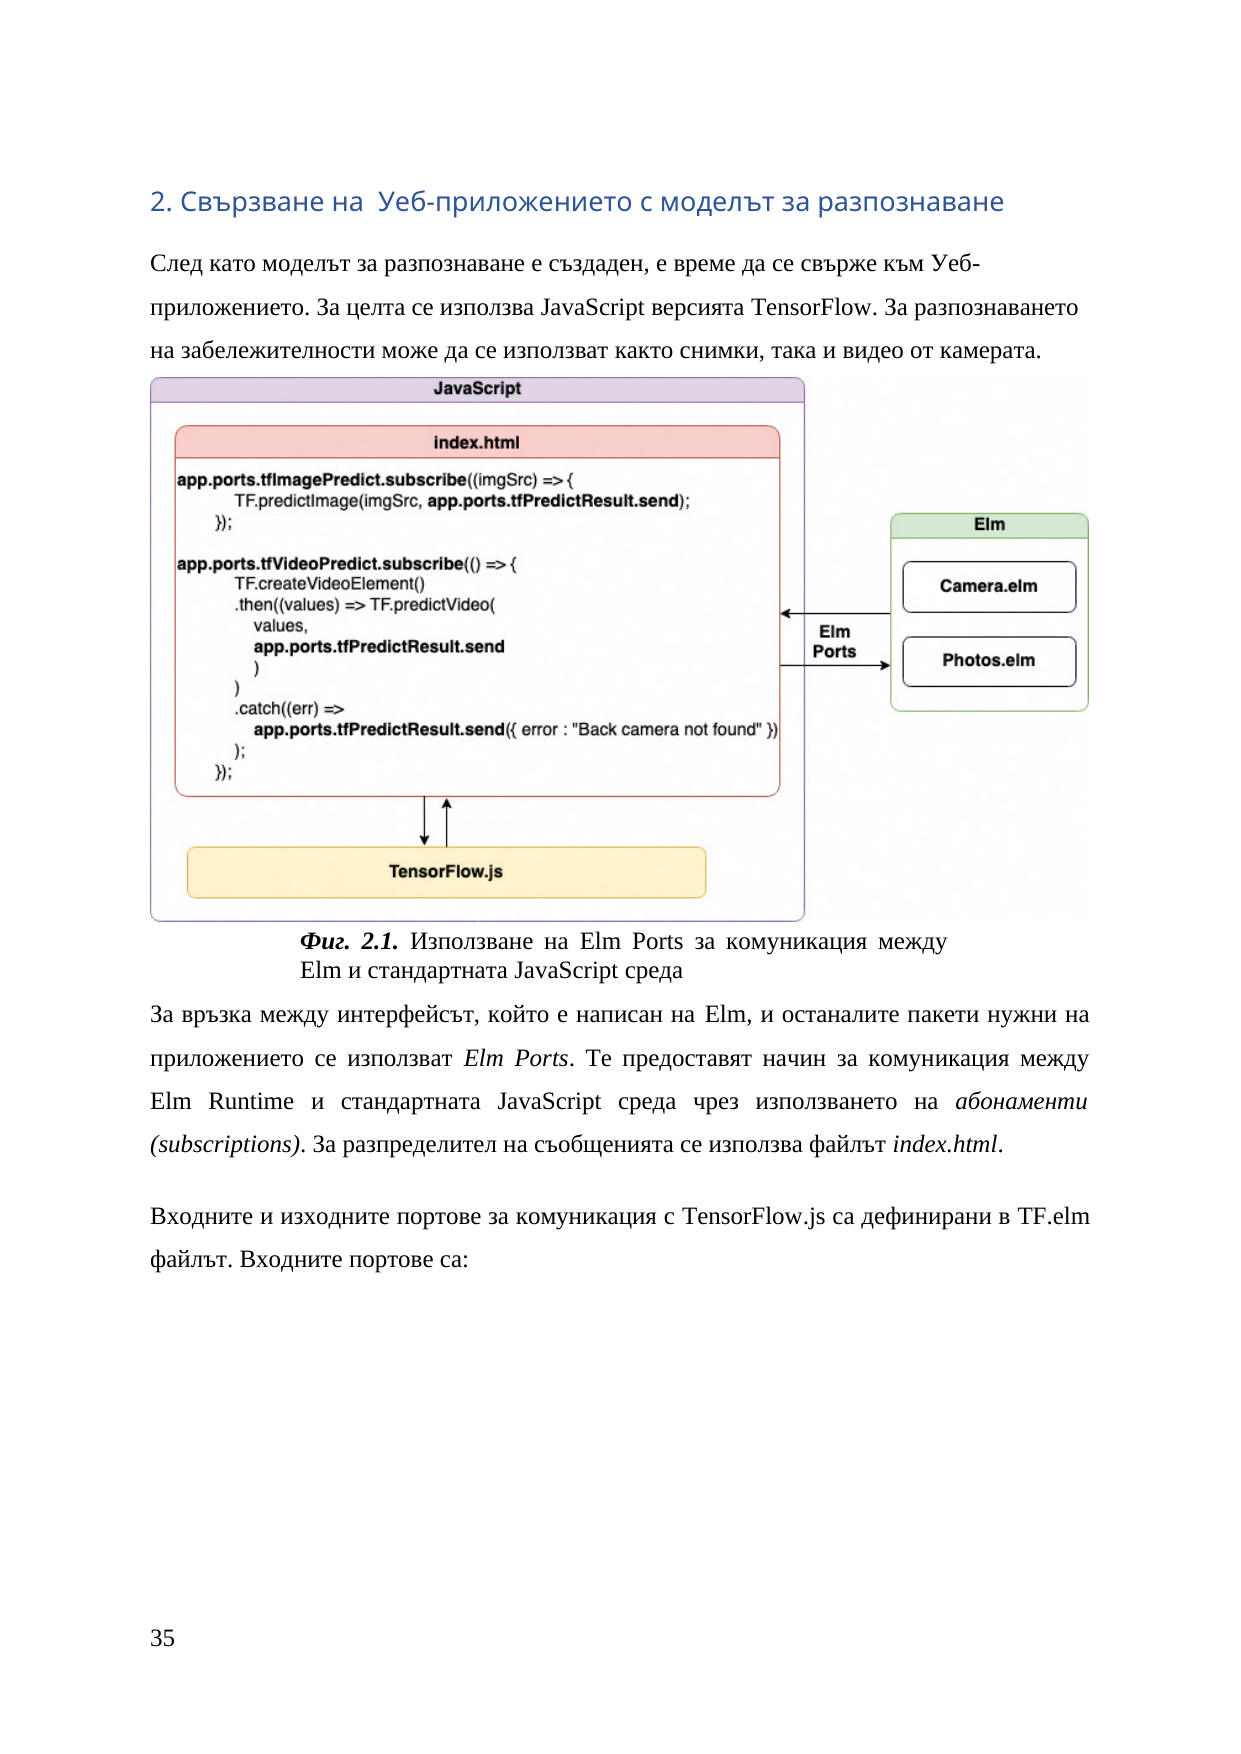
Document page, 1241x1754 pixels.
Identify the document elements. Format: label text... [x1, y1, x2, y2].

picture [150, 377, 1089, 922]
subtitle 2. Свързване на Уеб-приложението с моделът за разпознаване [150, 183, 1090, 220]
text След като моделът за разпознаване е създаден, е време да се свърже към Уеб-приложението. За целта се използва JavaScript версията TensorFlow. За разпознаването на забележителности може да се използват както снимки, така и видео от камерата. [150, 248, 1090, 363]
text Входните и изходните портове за комуникация с TensorFlow.js са дефинирани в TF.elm файлът. Входните портове са: [150, 1201, 1090, 1273]
text За връзка между интерфейсът, който е написан на Elm, и останалите пакети нужни на приложението се използват Elm Ports. Те предоставят начин за комуникация между Elm Runtime и стандартната JavaScript среда чрез използването на абонаменти (subscriptions). За разпределител на съобщенията се използва файлът index.html. [150, 999, 1090, 1158]
